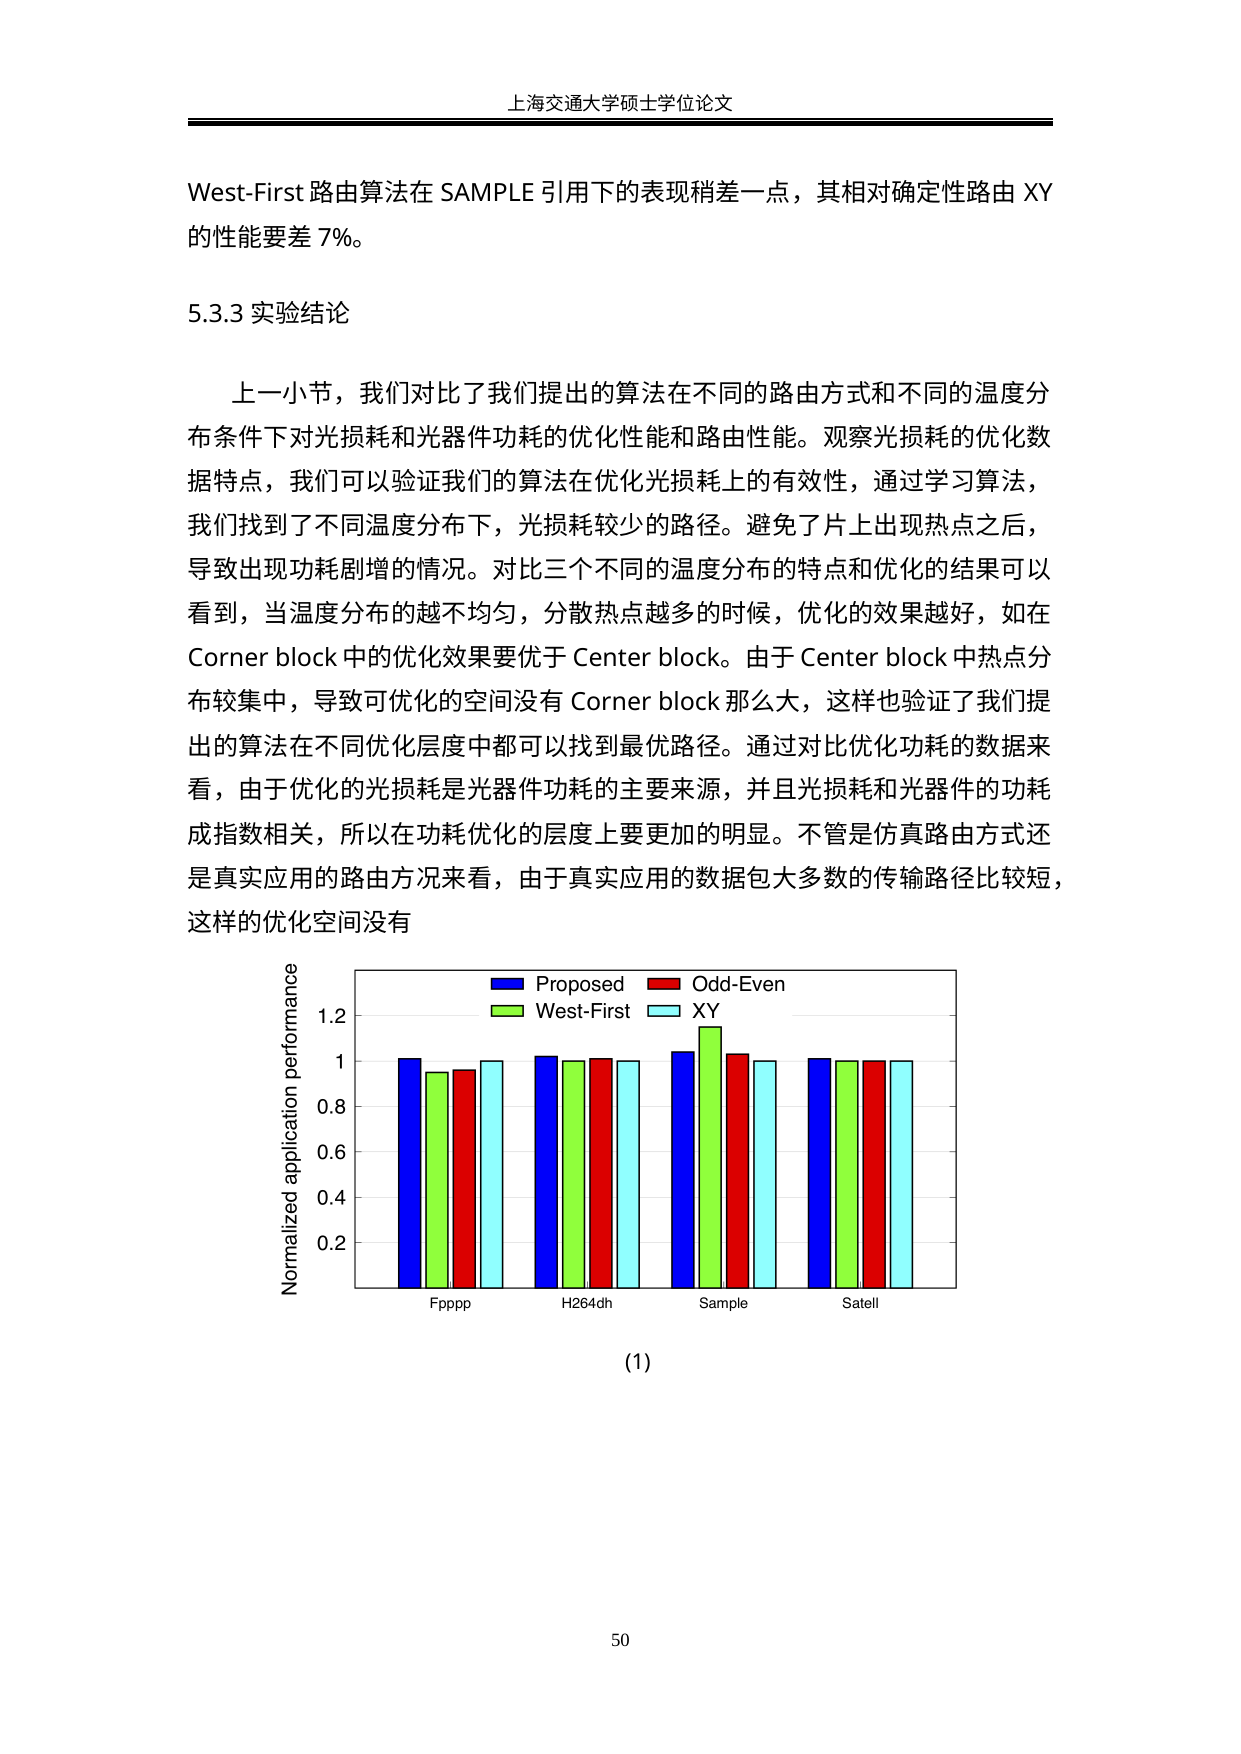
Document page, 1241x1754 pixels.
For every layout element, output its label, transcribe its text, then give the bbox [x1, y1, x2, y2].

text 5.3.3 实验结论 [187, 293, 1053, 330]
picture [250, 942, 1000, 1316]
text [187, 172, 1053, 253]
text 上一小节，我们对比了我们提出的算法在不同的路由方式和不同的温度分布条件下对光损耗和光器件功耗的优化性能和路由性能。观察光损耗的优化数据特点，我们可以验证我们的算法在优化光损耗上的有效性，通过学习算法，我们找到了不同温度分布下，光损耗较少的路径。避免了片上出现热点之后，导致出现功耗剧增的情况。对比三个不同的温度分布的特点和优化的结果可以看到，当温度分布的越不均匀，分散热点越多的时候，优化的效果越好，如在Corner block中的优化效果要优于Center block。由于Center block中热点分布较集中，导致可优化的空间没有Corner block那么大，这样也验证了我们提出的算法在不同优化层度中都可以找到最优路径。通过对比优化功耗的数据来看，由于优化的光损耗是光器件功耗的主要来源，并且光损耗和光器件的功耗成指数相关，所以在功耗优化的层度上要更加的明显。不管是仿真路由方式还是真实应用的路由方况来看，由于真实应用的数据包大多数的传输路径比较短，这样的优化空间没有 [187, 369, 1053, 942]
text (1) [581, 1339, 1053, 1383]
